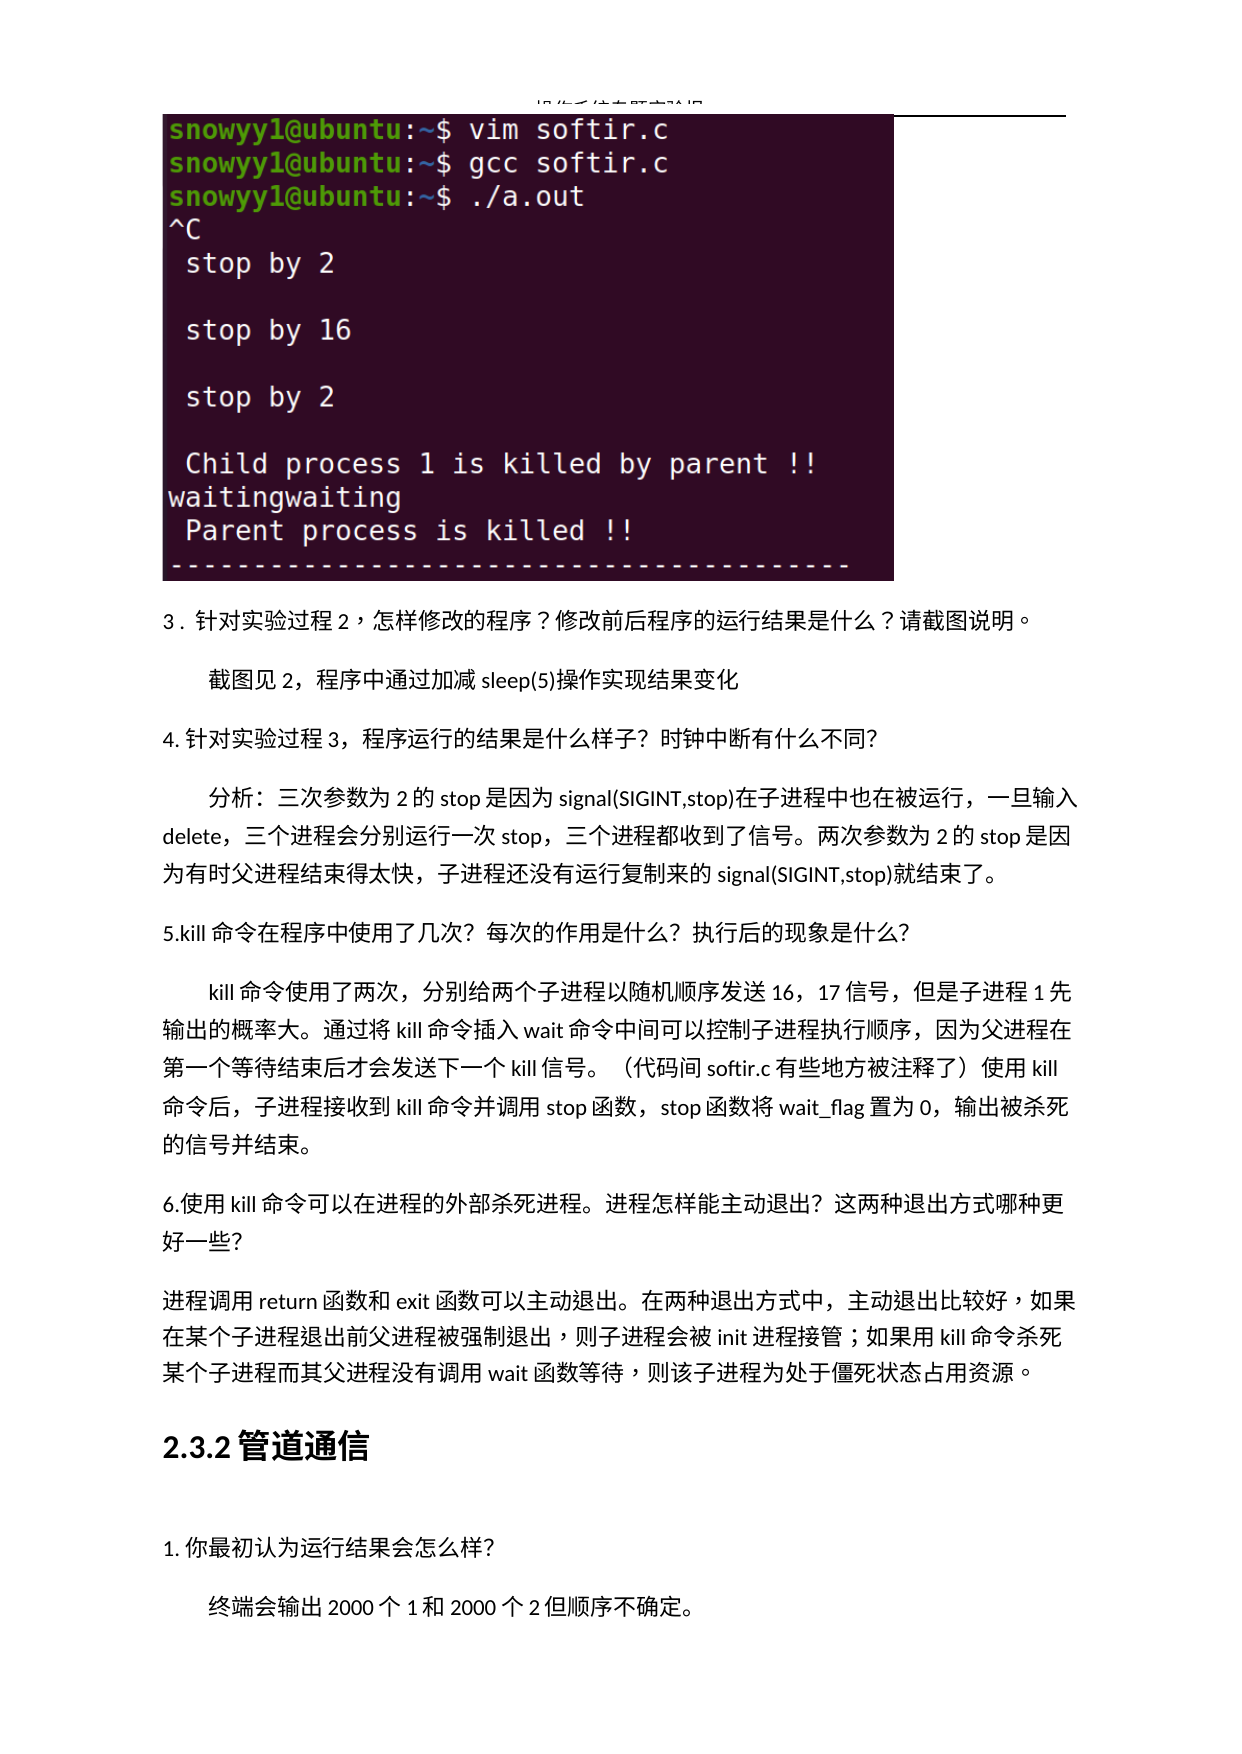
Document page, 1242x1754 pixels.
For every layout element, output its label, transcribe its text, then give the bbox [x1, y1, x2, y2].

text 终端会输出2000个1和2000个2但顺序不确定。 [162, 1588, 1079, 1622]
text 3 . 针对实验过程2，怎样修改的程序？修改前后程序的运行结果是什么？请截图说明。 [162, 605, 1079, 636]
text 4. 针对实验过程3，程序运行的结果是什么样子？时钟中断有什么不同？ [162, 721, 1079, 754]
list 分析：三次参数为2的stop是因为signal(SIGINT,stop)在子进程中也在被运行，一旦输入delete，三个进程会分别运行一次stop，三个进程都收到了信号。两次参数为2的stop是因为有时父进程结束得太快，子进程还没有运行复制来的signal(SIGINT,stop)就结束了。 [162, 780, 1079, 889]
subtitle 2.3.2管道通信 [162, 1419, 1079, 1468]
list 你最初认为运行结果会怎么样？ [162, 1529, 1079, 1563]
text 进程调用return函数和exit函数可以主动退出。在两种退出方式中，主动退出比较好，如果在某个子进程退出前父进程被强制退出，则子进程会被init进程接管；如果用kill命令杀死某个子进程而其父进程没有调用wait函数等待，则该子进程为处于僵死状态占用资源。 [162, 1283, 1079, 1388]
text 截图见2，程序中通过加减sleep(5)操作实现结果变化 [162, 662, 1079, 695]
text 6.使用kill 命令可以在进程的外部杀死进程。进程怎样能主动退出？这两种退出方式哪种更好一些？ [162, 1186, 1079, 1257]
picture [162, 114, 894, 581]
text 5.kill 命令在程序中使用了几次？每次的作用是什么？执行后的现象是什么？ [162, 915, 1079, 948]
list kill命令使用了两次，分别给两个子进程以随机顺序发送16，17信号，但是子进程1先输出的概率大。通过将kill命令插入wait命令中间可以控制子进程执行顺序，因为父进程在第一个等待结束后才会发送下一个kill信号。（代码间softir.c有些地方被注释了）使用kill命令后，子进程接收到kill命令并调用stop函数，stop函数将wait_flag置为0，输出被杀死的信号并结束。 [162, 974, 1079, 1160]
